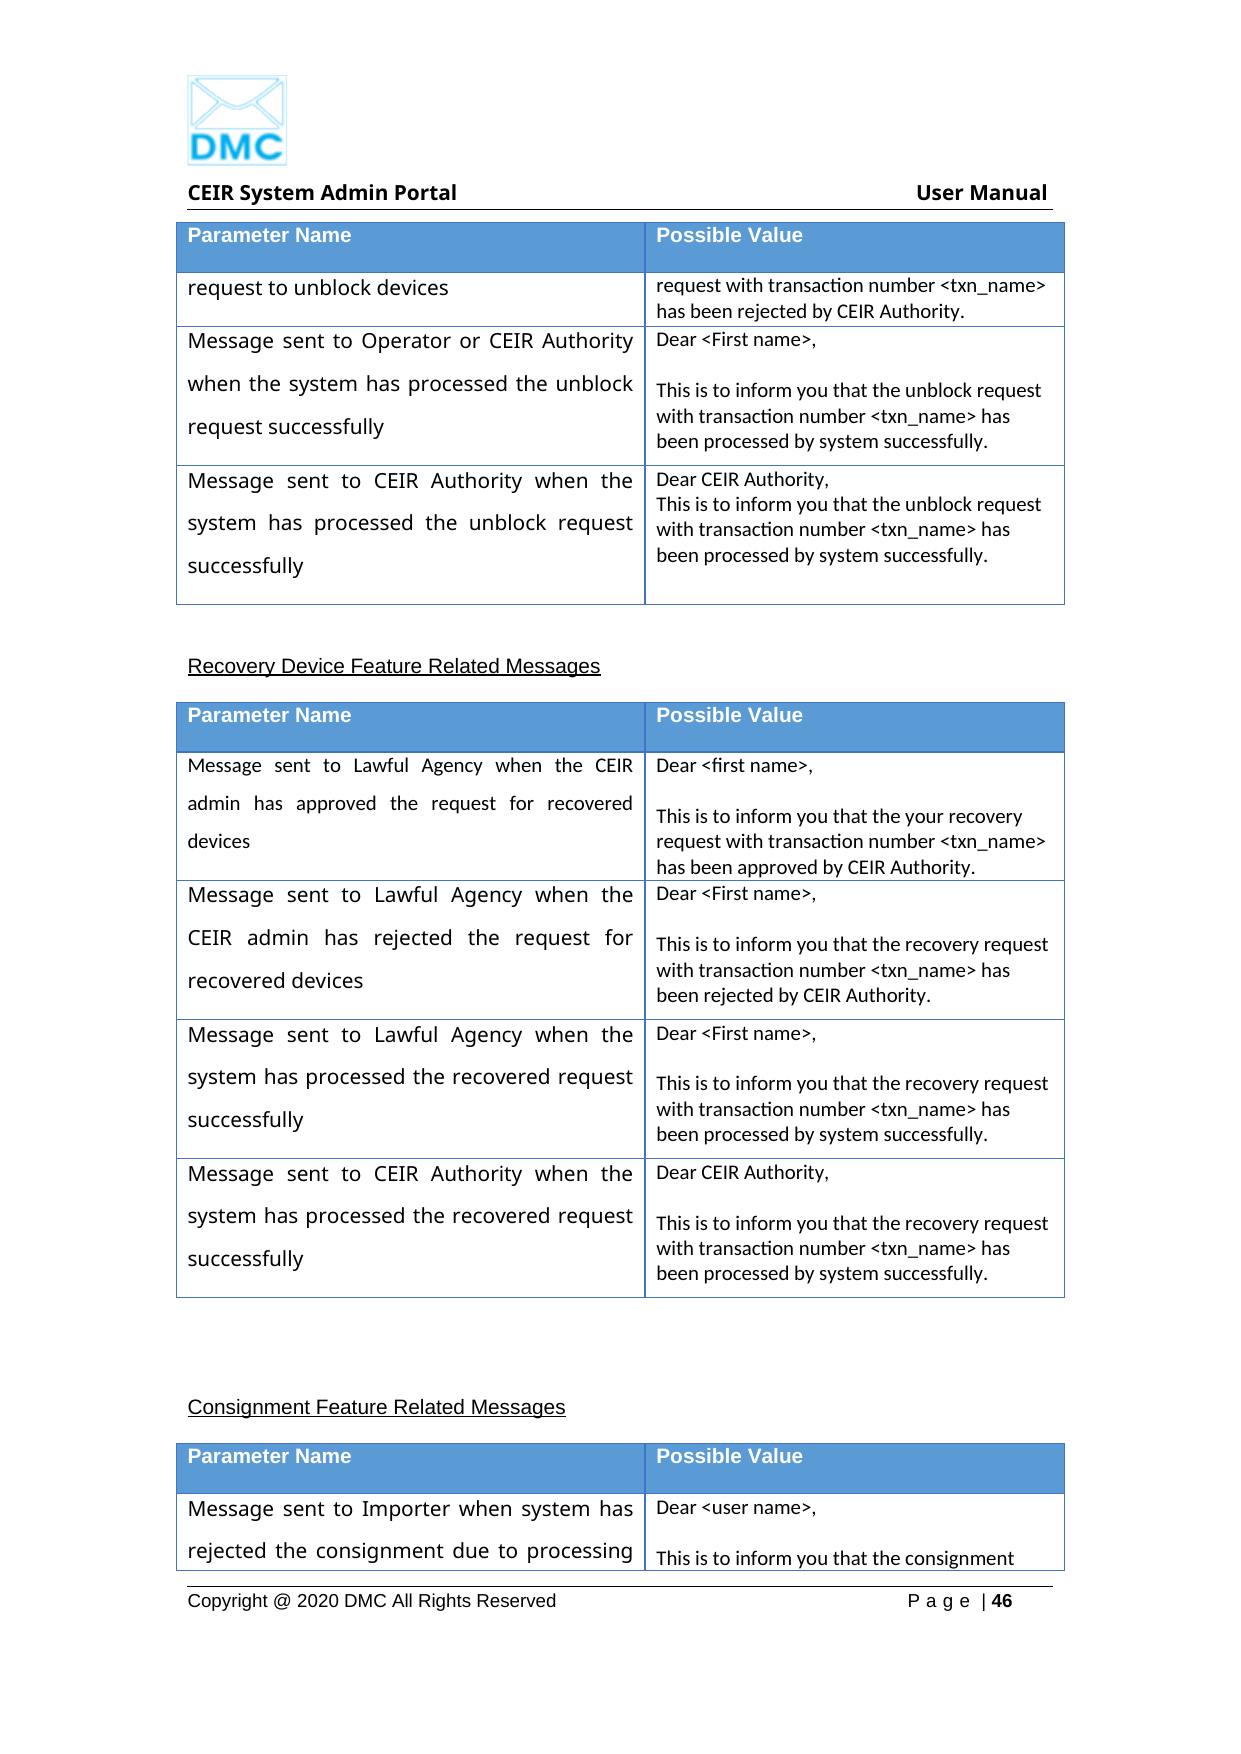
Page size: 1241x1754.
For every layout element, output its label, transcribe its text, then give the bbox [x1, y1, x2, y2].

table_cell Dear <First name>, This is to inform you that your Unblock request with transaction number <txn_name> has been rejected by CEIR Authority. [646, 273, 1064, 326]
table_header Parameter Name [177, 703, 644, 751]
table_cell Dear <First name>, This is to inform you that the unblock request with transaction number <txn_name> has been processed by system successfully. [646, 327, 1064, 465]
table_header Possible Value [646, 703, 1064, 751]
table_header Parameter Name [177, 1444, 644, 1493]
table_cell Dear <First name>, This is to inform you that the recovery request with transaction number <txn_name> has been processed by system successfully. [646, 1020, 1064, 1158]
table_cell Message sent to CEIR Authority when the system has processed the unblock request successfully [177, 466, 644, 604]
table_cell Dear <first name>, This is to inform you that the your recovery request with transaction number <txn_name> has been approved by CEIR Authority. [646, 753, 1064, 879]
text Consignment Feature Related Messages [187, 1395, 1053, 1419]
table_cell Message sent to CEIR Authority when the system has processed the recovered request successfully [177, 1159, 644, 1297]
table_header Possible Value [646, 223, 1064, 272]
table_cell Dear <First name>, This is to inform you that the recovery request with transaction number <txn_name> has been rejected by CEIR Authority. [646, 881, 1064, 1019]
table_cell Message sent to Operator or CEIR Authority when the CEIR admin has rejected the request to unblock devices [177, 273, 644, 326]
table_cell Message sent to Lawful Agency when the CEIR admin has rejected the request for recovered devices [177, 881, 644, 1019]
table_header Parameter Name [177, 223, 644, 272]
table_cell Message sent to Importer when system has rejected the consignment due to processing errors [177, 1494, 644, 1570]
table_cell Message sent to Lawful Agency when the CEIR admin has approved the request for recovered devices [177, 753, 644, 879]
table_cell Dear CEIR Authority, This is to inform you that the unblock request with transaction number <txn_name> has been processed by system successfully. [646, 466, 1064, 604]
table_cell Message sent to Lawful Agency when the system has processed the recovered request successfully [177, 1020, 644, 1158]
text Recovery Device Feature Related Messages [187, 653, 1053, 677]
table_cell Dear CEIR Authority, This is to inform you that the recovery request with transaction number <txn_name> has been processed by system successfully. [646, 1159, 1064, 1297]
table_cell Message sent to Operator or CEIR Authority when the system has processed the unblock request successfully [177, 327, 644, 465]
picture [187, 75, 288, 166]
table_header Possible Value [646, 1444, 1064, 1493]
